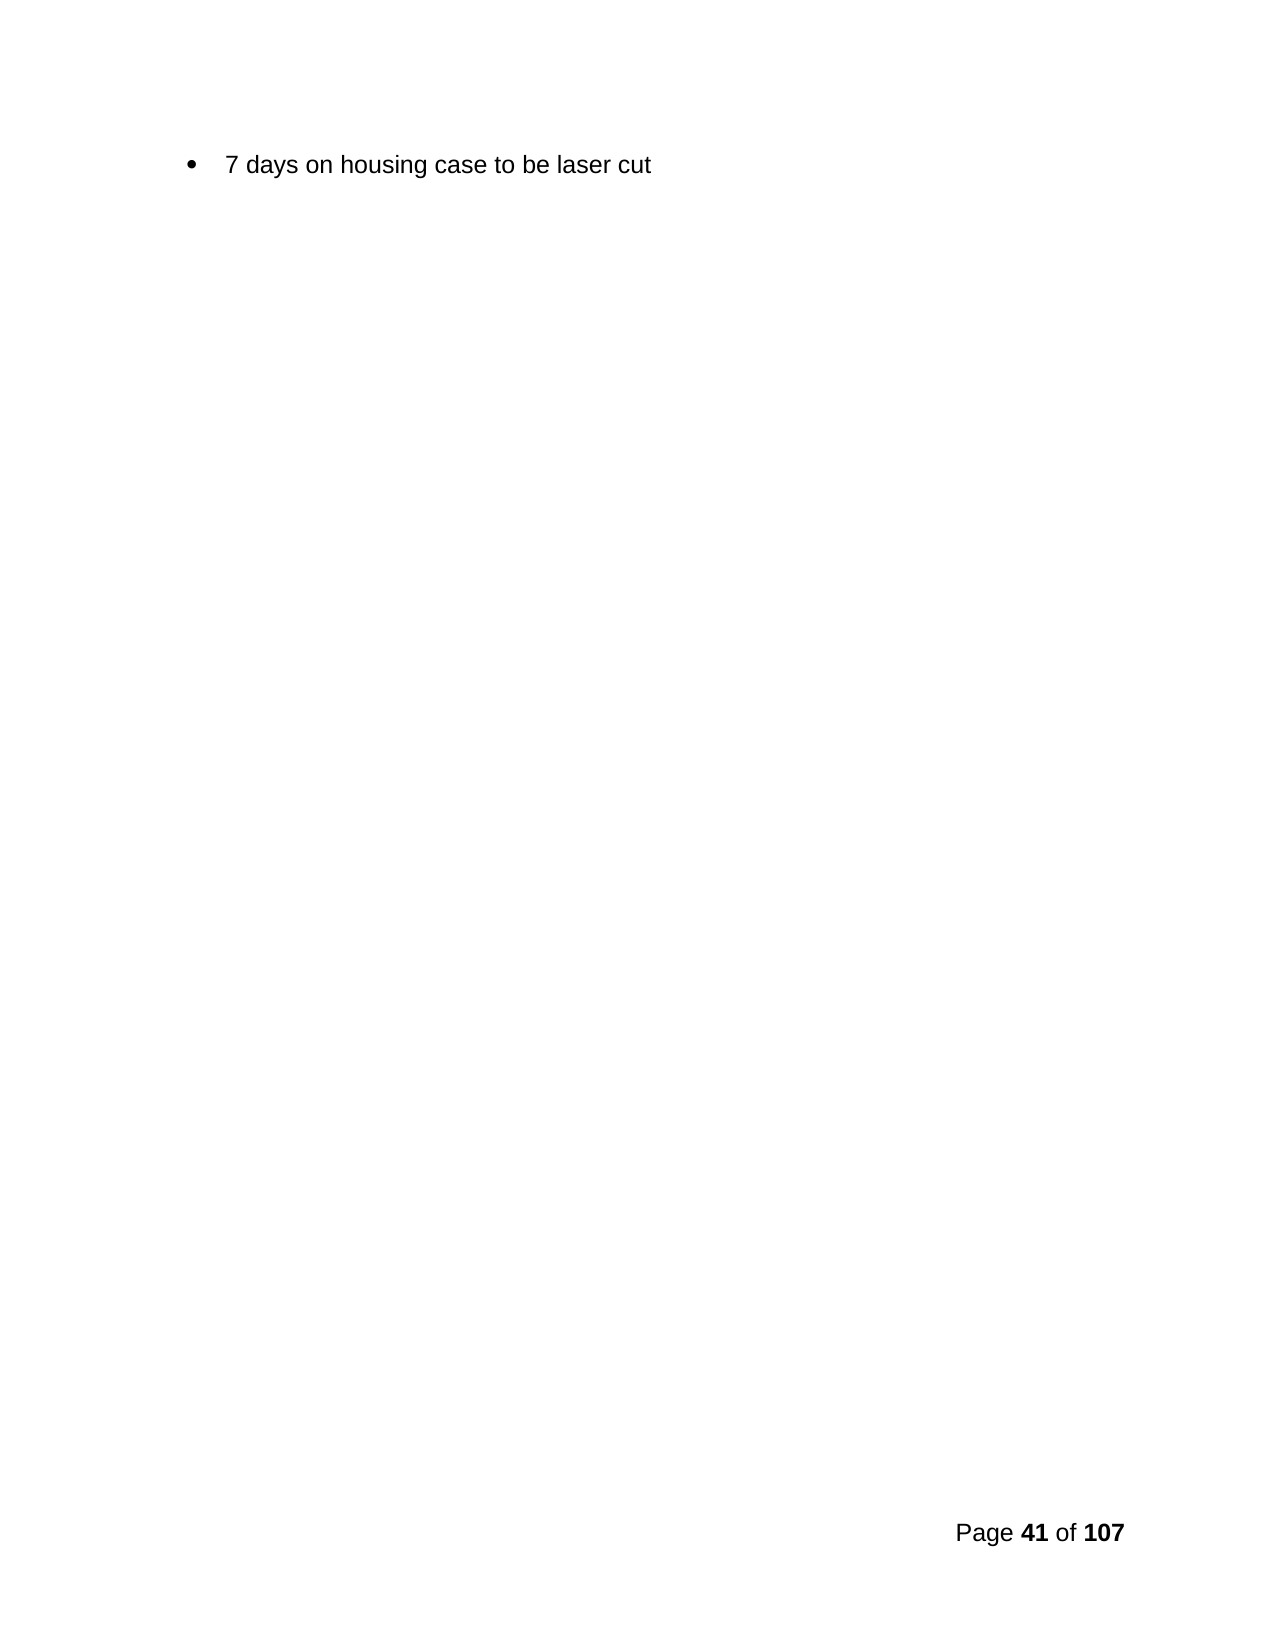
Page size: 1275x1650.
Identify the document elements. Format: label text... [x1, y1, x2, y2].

list 7 days on housing case to be laser cut [187, 150, 1125, 179]
